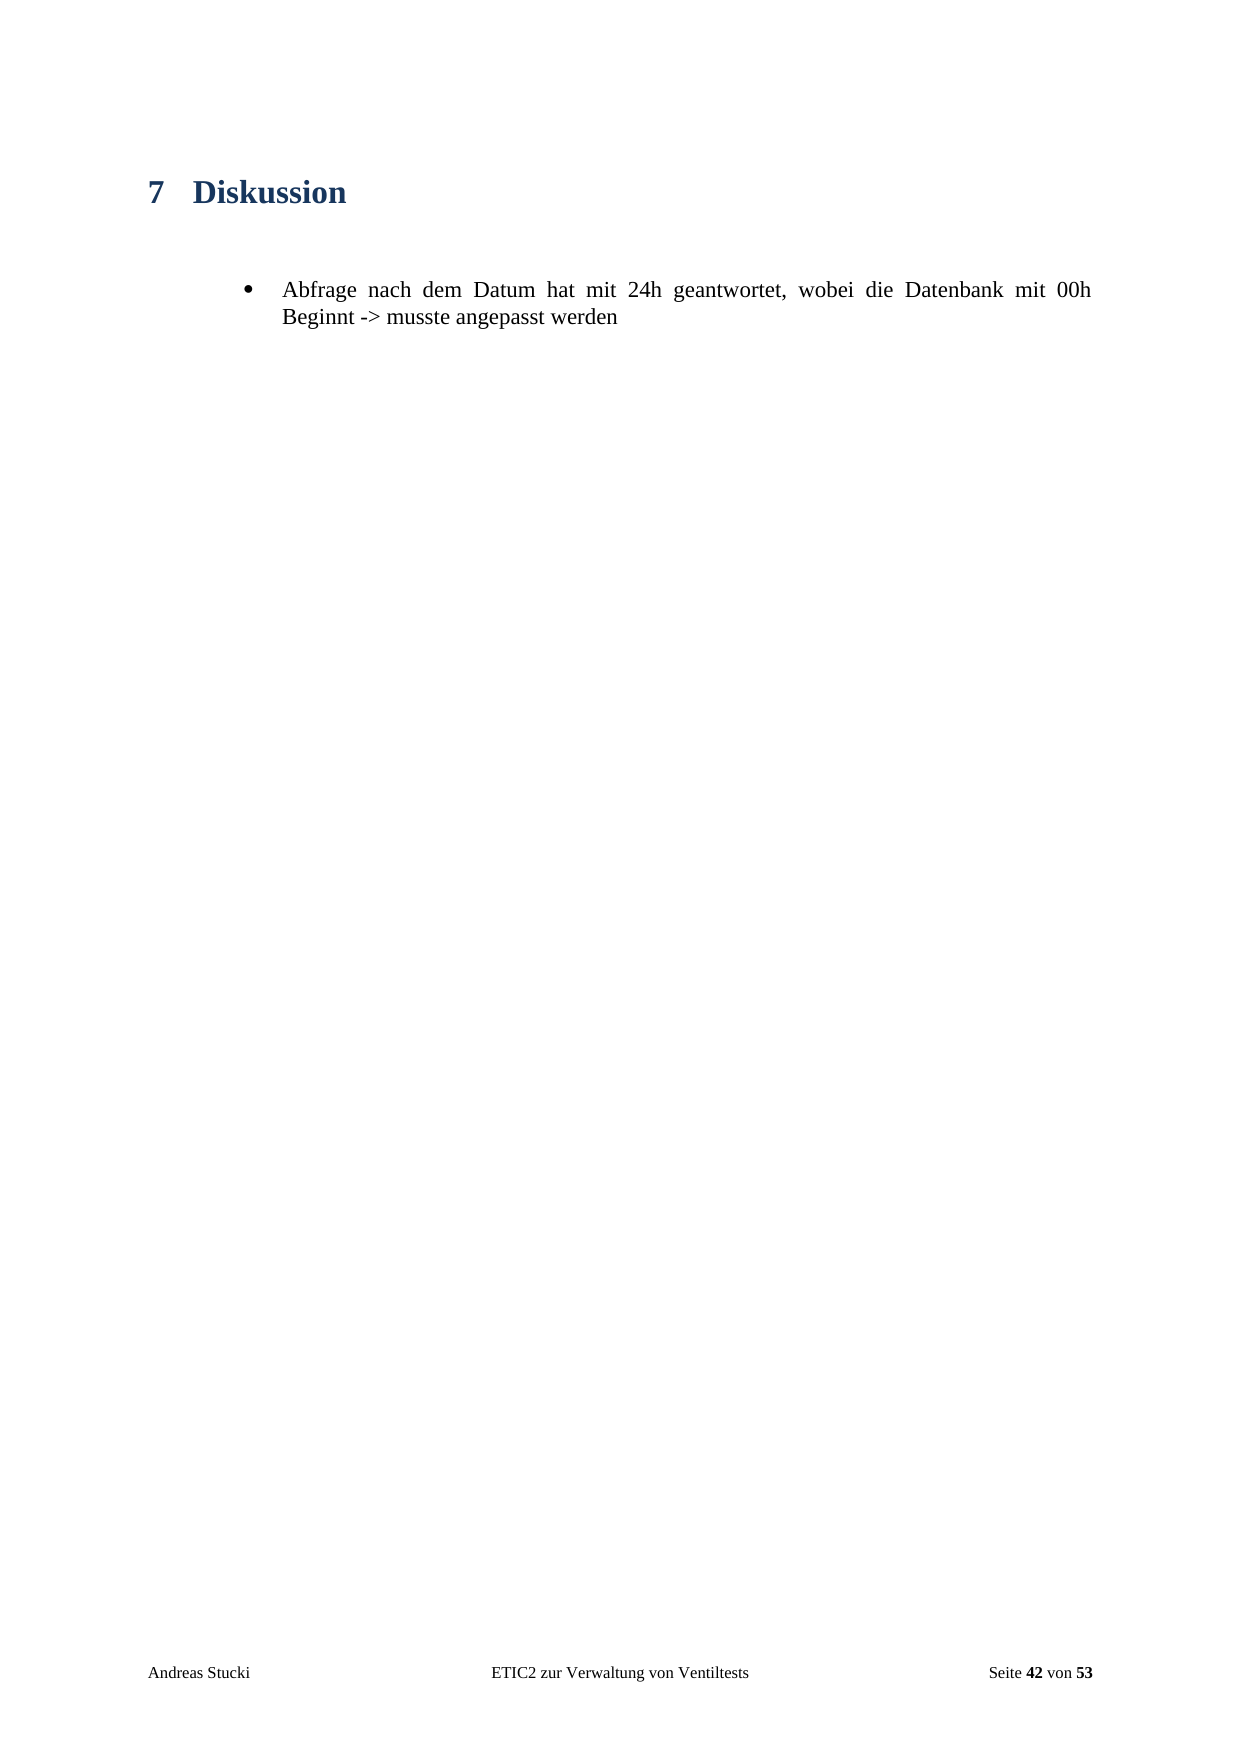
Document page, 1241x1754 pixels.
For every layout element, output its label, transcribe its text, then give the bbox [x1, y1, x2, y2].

list Abfrage nach dem Datum hat mit 24h geantwortet, wobei die Datenbank mit 00h Beginnt -> musste angepasst werden [244, 276, 1092, 329]
subtitle Diskussion [148, 173, 1092, 211]
